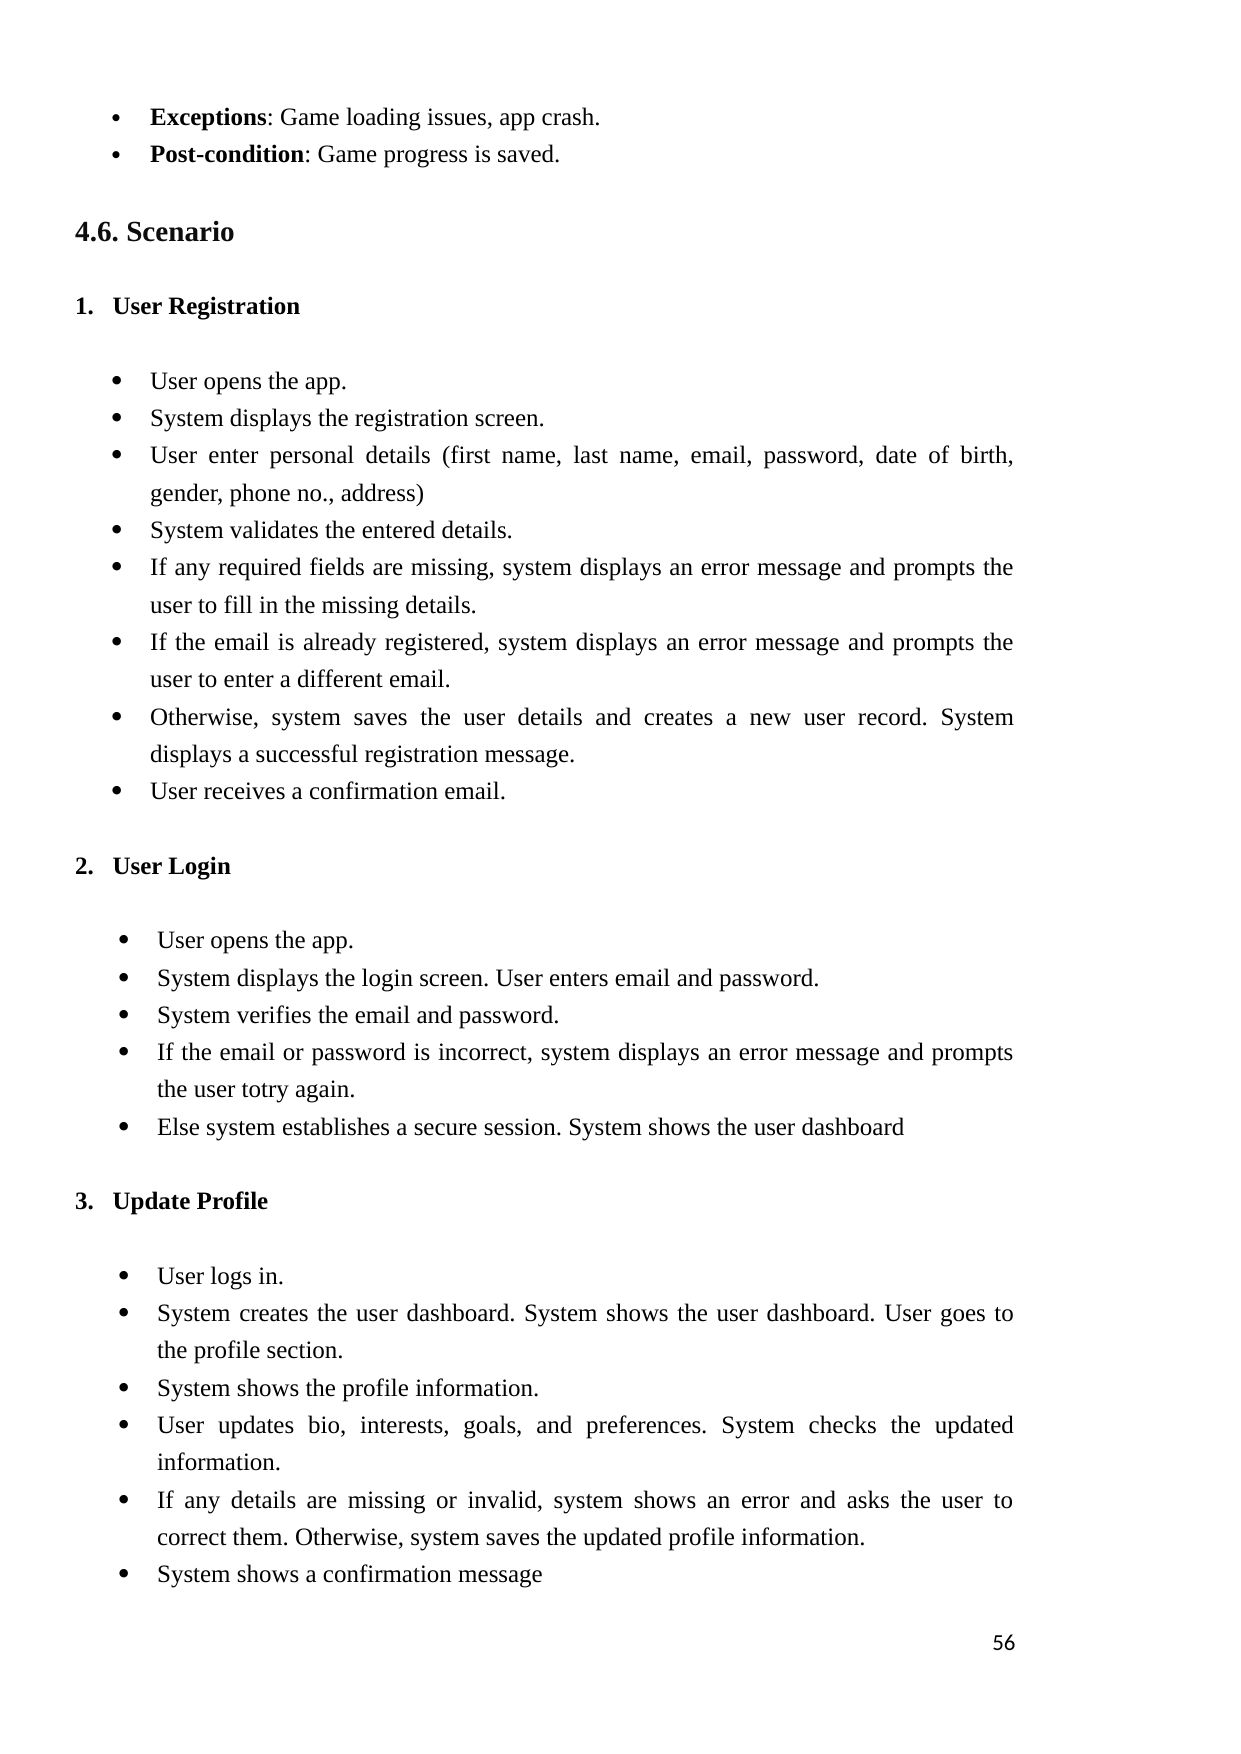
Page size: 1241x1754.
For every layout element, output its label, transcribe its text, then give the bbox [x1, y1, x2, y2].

list System shows the profile information. [119, 1373, 1015, 1402]
list User Registration [75, 291, 1015, 320]
list User enter personal details (first name, last name, email, password, date of birth, gender, phone no., address) [112, 441, 1015, 507]
list System validates the entered details. [112, 515, 1015, 544]
list Exceptions: Game loading issues, app crash. [112, 102, 1015, 131]
list User opens the app. [119, 925, 1015, 954]
list System displays the registration screen. [112, 403, 1015, 432]
list Otherwise, system saves the user details and creates a new user record. System displays a successful registration message. [112, 702, 1015, 768]
list System creates the user dashboard. System shows the user dashboard. User goes to the profile section. [119, 1298, 1015, 1364]
list System shows a confirmation message [119, 1559, 1015, 1588]
list User Login [75, 851, 1015, 879]
list User updates bio, interests, goals, and preferences. System checks the updated information. [119, 1410, 1015, 1476]
list If any required fields are missing, system displays an error message and prompts the user to fill in the missing details. [112, 552, 1015, 618]
list User opens the app. [112, 366, 1015, 395]
list If the email is already registered, system displays an error message and prompts the user to enter a different email. [112, 627, 1015, 693]
list Update Profile [75, 1186, 1015, 1215]
list System verifies the email and password. [119, 1000, 1015, 1029]
list If any details are missing or invalid, system shows an error and asks the user to correct them. Otherwise, system saves the updated profile information. [119, 1485, 1015, 1551]
list System displays the login screen. User enters email and password. [119, 963, 1015, 991]
subtitle 4.6. Scenario [75, 214, 1015, 247]
list If the email or password is incorrect, system displays an error message and prompts the user totry again. [119, 1037, 1015, 1103]
list User logs in. [119, 1261, 1015, 1290]
list Else system establishes a secure session. System shows the user dashboard [119, 1112, 1015, 1141]
list Post-condition: Game progress is saved. [112, 139, 1015, 168]
list User receives a confirmation email. [112, 776, 1015, 805]
